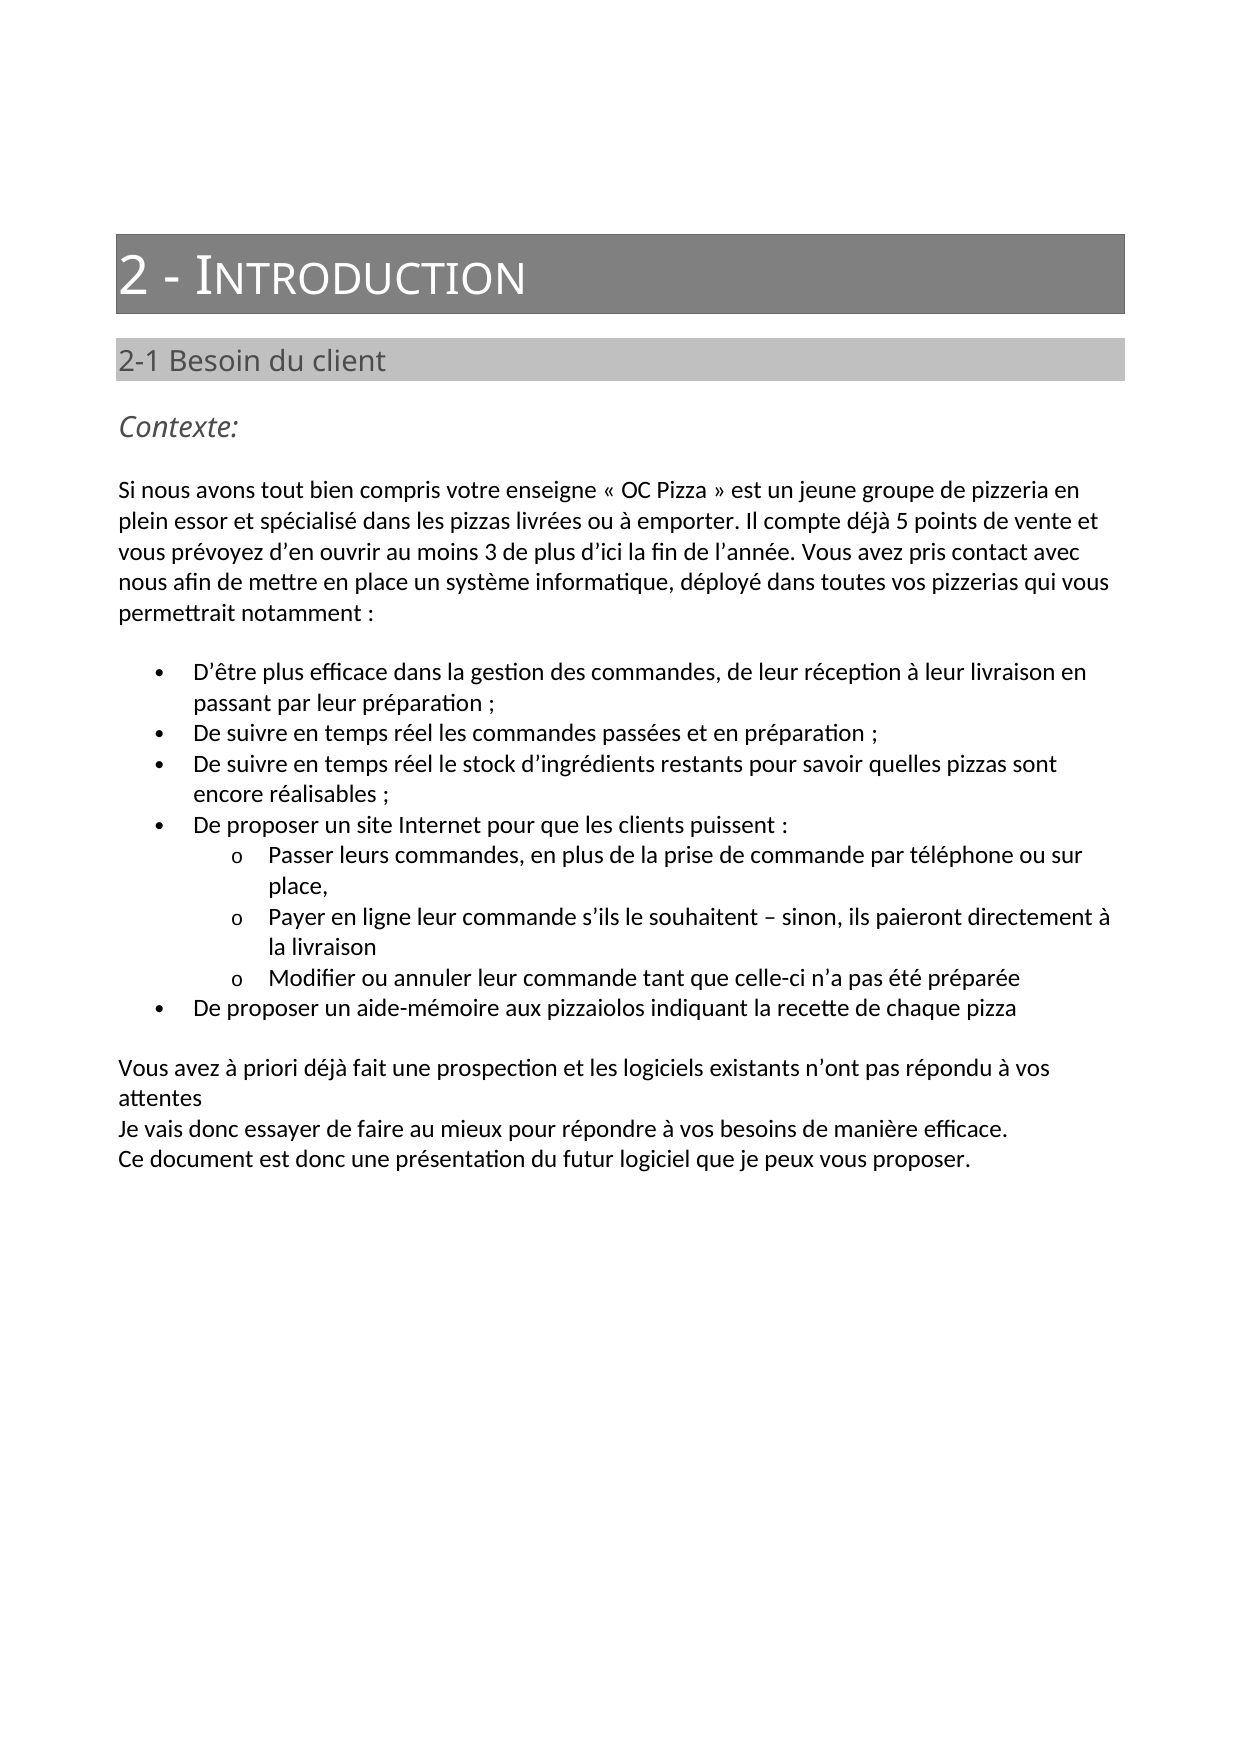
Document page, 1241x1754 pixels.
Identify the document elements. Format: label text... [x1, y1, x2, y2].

subtitle Contexte: [118, 406, 1122, 446]
list D’être plus efficace dans la gestion des commandes, de leur réception à leur livraison en passant par leur préparation ; [156, 656, 1122, 717]
text Si nous avons tout bien compris votre enseigne « OC Pizza » est un jeune groupe de pizzeria en plein essor et spécialisé dans les pizzas livrées ou à emporter. Il compte déjà 5 points de vente et vous prévoyez d’en ouvrir au moins 3 de plus d’ici la fin de l’année. Vous avez pris contact avec nous afin de mettre en place un système informatique, déployé dans toutes vos pizzerias qui vous permettrait notamment : [118, 475, 1122, 627]
list De proposer un site Internet pour que les clients puissent : [156, 809, 1122, 839]
list De suivre en temps réel les commandes passées et en préparation ; [156, 717, 1122, 748]
subtitle Introduction [117, 235, 1124, 313]
list De proposer un aide-mémoire aux pizzaiolos indiquant la recette de chaque pizza [156, 992, 1122, 1023]
subtitle 2-1 Besoin du client [117, 339, 1124, 380]
list De suivre en temps réel le stock d’ingrédients restants pour savoir quelles pizzas sont encore réalisables ; [156, 748, 1122, 809]
list Passer leurs commandes, en plus de la prise de commande par téléphone ou sur place, [231, 839, 1122, 901]
text Vous avez à priori déjà fait une prospection et les logiciels existants n’ont pas répondu à vos attentes Je vais donc essayer de faire au mieux pour répondre à vos besoins de manière efficace. Ce document est donc une présentation du futur logiciel que je peux vous proposer. [118, 1052, 1122, 1174]
list Payer en ligne leur commande s’ils le souhaitent – sinon, ils paieront directement à la livraison [231, 901, 1122, 962]
list Modifier ou annuler leur commande tant que celle-ci n’a pas été préparée [231, 962, 1122, 992]
